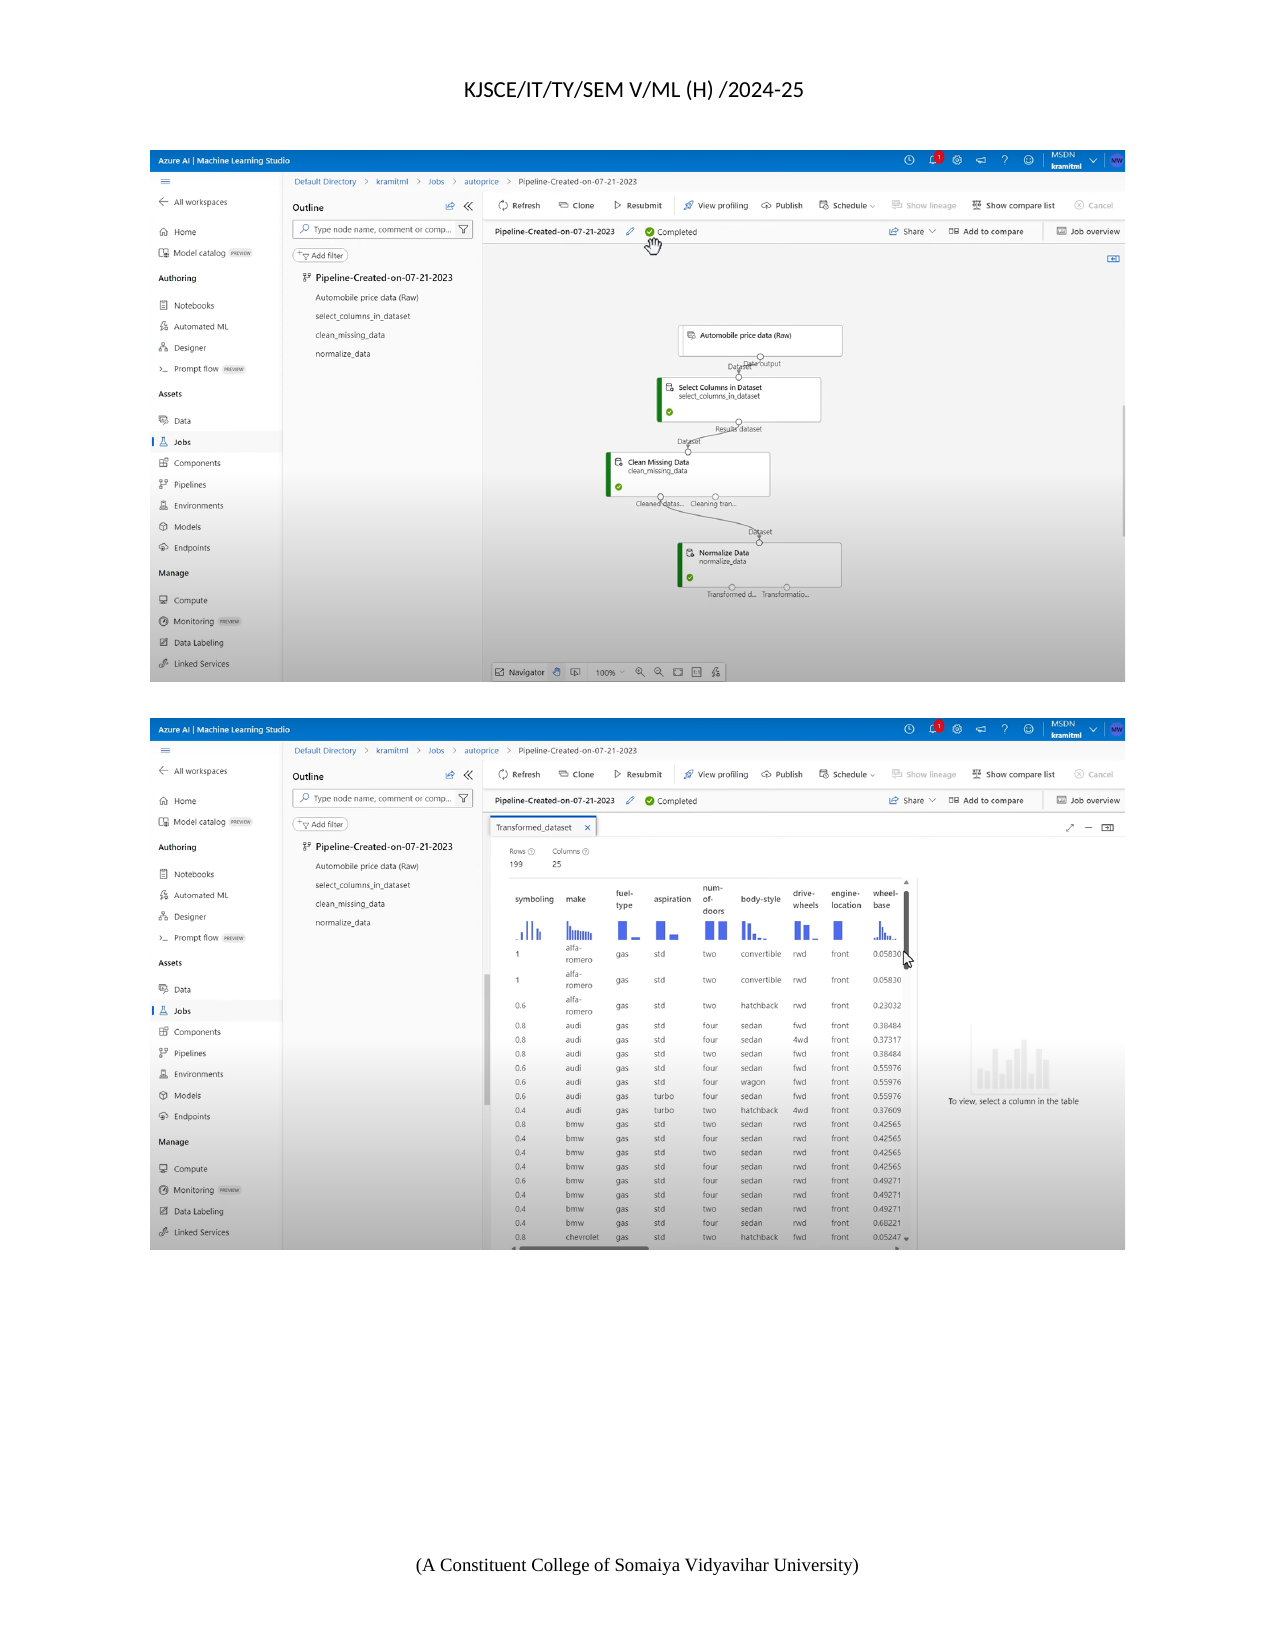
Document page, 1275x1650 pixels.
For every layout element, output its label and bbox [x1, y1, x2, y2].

picture [150, 718, 1125, 1250]
picture [150, 150, 1125, 682]
